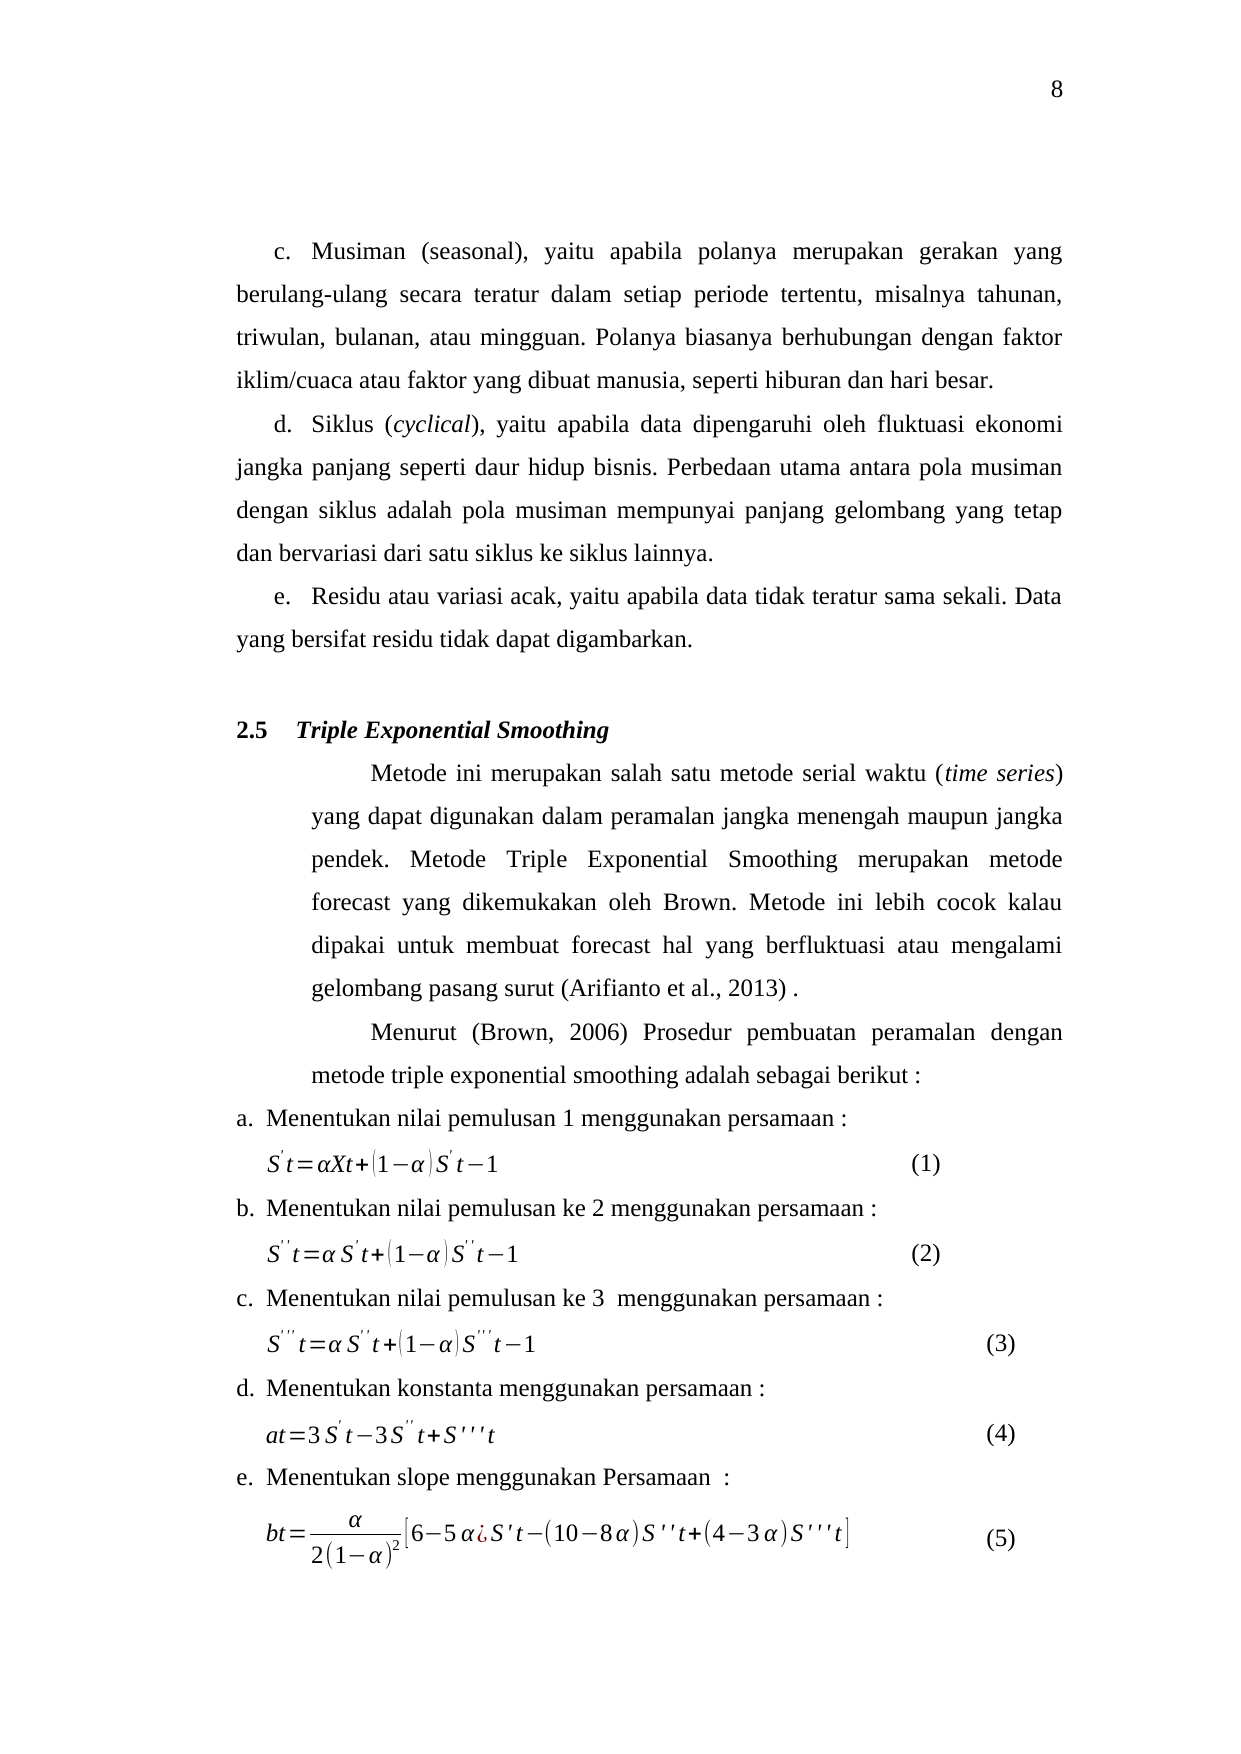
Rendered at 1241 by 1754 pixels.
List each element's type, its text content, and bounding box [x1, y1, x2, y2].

list (3) [266, 1326, 1063, 1359]
list Menentukan nilai pemulusan 1 menggunakan persamaan : [236, 1103, 1063, 1132]
text Metode ini merupakan salah satu metode serial waktu (time series) yang dapat digunakan dalam peramalan jangka menengah maupun jangka pendek. Metode Triple Exponential Smoothing merupakan metode forecast yang dikemukakan oleh Brown. Metode ini lebih cocok kalau dipakai untuk membuat forecast hal yang berfluktuasi atau mengalami gelombang pasang surut (Arifianto et al., 2013) . [311, 758, 1063, 1002]
list Musiman (seasonal), yaitu apabila polanya merupakan gerakan yang berulang-ulang secara teratur dalam setiap periode tertentu, misalnya tahunan, triwulan, bulanan, atau mingguan. Polanya biasanya berhubungan dengan faktor iklim/cuaca atau faktor yang dibuat manusia, seperti hiburan dan hari besar. [236, 236, 1063, 394]
list (4) [266, 1417, 1063, 1448]
text Menurut (Brown, 2006) Prosedur pembuatan peramalan dengan metode triple exponential smoothing adalah sebagai berikut : [311, 1017, 1063, 1088]
list (1) [266, 1146, 1063, 1179]
list Triple Exponential Smoothing [236, 715, 1063, 743]
list Menentukan nilai pemulusan ke 3 menggunakan persamaan : [236, 1283, 1063, 1312]
list (2) [266, 1236, 1063, 1269]
list Menentukan konstanta menggunakan persamaan : [236, 1373, 1063, 1402]
list Residu atau variasi acak, yaitu apabila data tidak teratur sama sekali. Data yang bersifat residu tidak dapat digambarkan. [236, 581, 1063, 653]
list (5) [266, 1505, 1063, 1569]
list Siklus (cyclical), yaitu apabila data dipengaruhi oleh fluktuasi ekonomi jangka panjang seperti daur hidup bisnis. Perbedaan utama antara pola musiman dengan siklus adalah pola musiman mempunyai panjang gelombang yang tetap dan bervariasi dari satu siklus ke siklus lainnya. [236, 409, 1063, 567]
list Menentukan slope menggunakan Persamaan : [236, 1462, 1063, 1491]
list Menentukan nilai pemulusan ke 2 menggunakan persamaan : [236, 1193, 1063, 1222]
